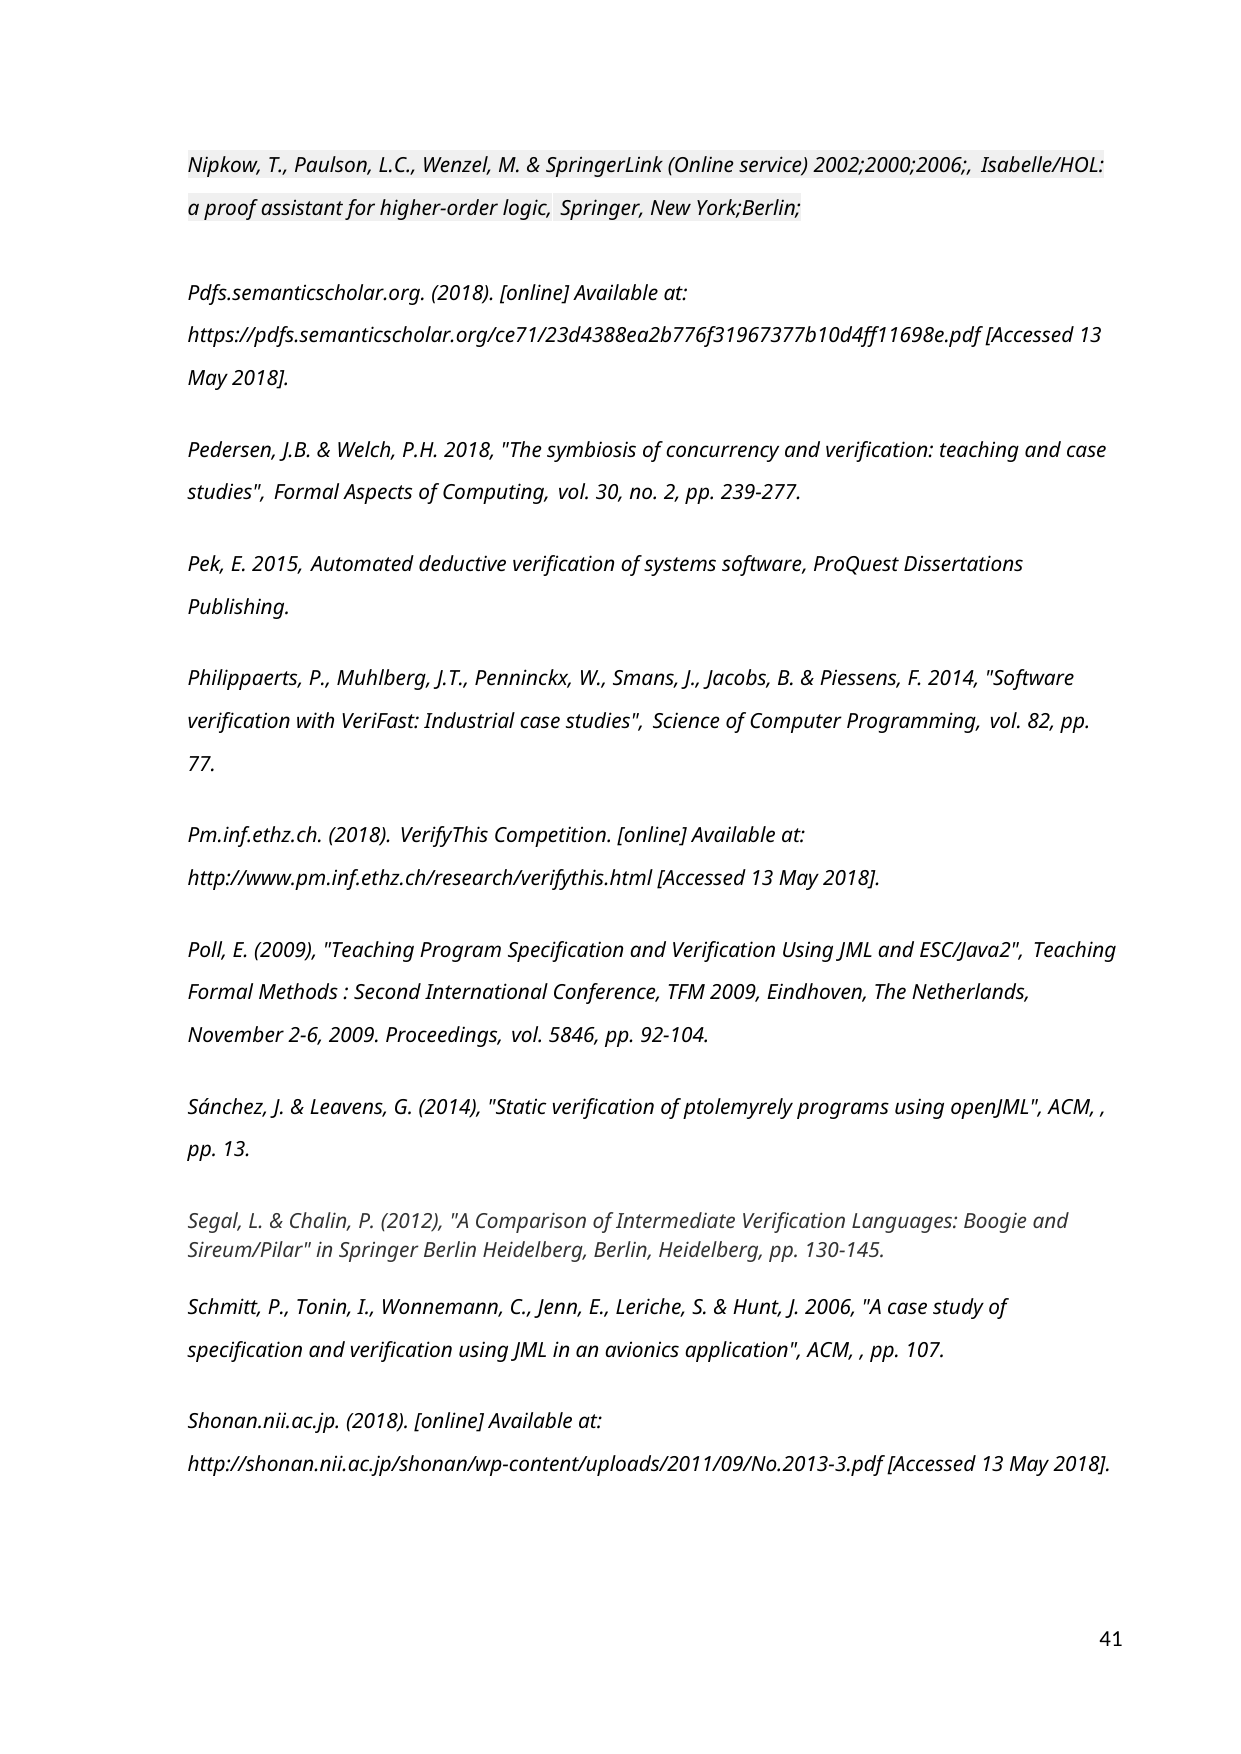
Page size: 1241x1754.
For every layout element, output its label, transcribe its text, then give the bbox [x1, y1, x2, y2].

text Sánchez, J. & Leavens, G. (2014), "Static verification of ptolemyrely programs using openJML", ACM, , pp. 13. [187, 1092, 1122, 1163]
text Pedersen, J.B. & Welch, P.H. 2018, "The symbiosis of concurrency and verification: teaching and case studies", Formal Aspects of Computing, vol. 30, no. 2, pp. 239-277. [187, 435, 1122, 506]
text Schmitt, P., Tonin, I., Wonnemann, C., Jenn, E., Leriche, S. & Hunt, J. 2006, "A case study of specification and verification using JML in an avionics application", ACM, , pp. 107. [187, 1292, 1122, 1363]
subtitle Shonan.nii.ac.jp. (2018). [online] Available at: http://shonan.nii.ac.jp/shonan/wp-content/uploads/2011/09/No.2013-3.pdf [Accessed 13 May 2018]. [187, 1407, 1122, 1478]
text Philippaerts, P., Muhlberg, J.T., Penninckx, W., Smans, J., Jacobs, B. & Piessens, F. 2014, "Software verification with VeriFast: Industrial case studies", Science of Computer Programming, vol. 82, pp. 77. [187, 663, 1122, 777]
text Poll, E. (2009), "Teaching Program Specification and Verification Using JML and ESC/Java2", Teaching Formal Methods : Second International Conference, TFM 2009, Eindhoven, The Netherlands, November 2-6, 2009. Proceedings, vol. 5846, pp. 92-104. [187, 935, 1122, 1048]
subtitle Pdfs.semanticscholar.org. (2018). [online] Available at: https://pdfs.semanticscholar.org/ce71/23d4388ea2b776f31967377b10d4ff11698e.pdf [Accessed 13 May 2018]. [187, 278, 1122, 391]
text Pek, E. 2015, Automated deductive verification of systems software, ProQuest Dissertations Publishing. [187, 549, 1122, 620]
subtitle Nipkow, T., Paulson, L.C., Wenzel, M. & SpringerLink (Online service) 2002;2000;2006;, Isabelle/HOL: a proof assistant for higher-order logic, Springer, New York;Berlin; [187, 150, 1122, 221]
text Segal, L. & Chalin, P. (2012), "A Comparison of Intermediate Verification Languages: Boogie and Sireum/Pilar" in Springer Berlin Heidelberg, Berlin, Heidelberg, pp. 130-145. [187, 1206, 1122, 1263]
subtitle Pm.inf.ethz.ch. (2018). VerifyThis Competition. [online] Available at: http://www.pm.inf.ethz.ch/research/verifythis.html [Accessed 13 May 2018]. [187, 821, 1122, 892]
